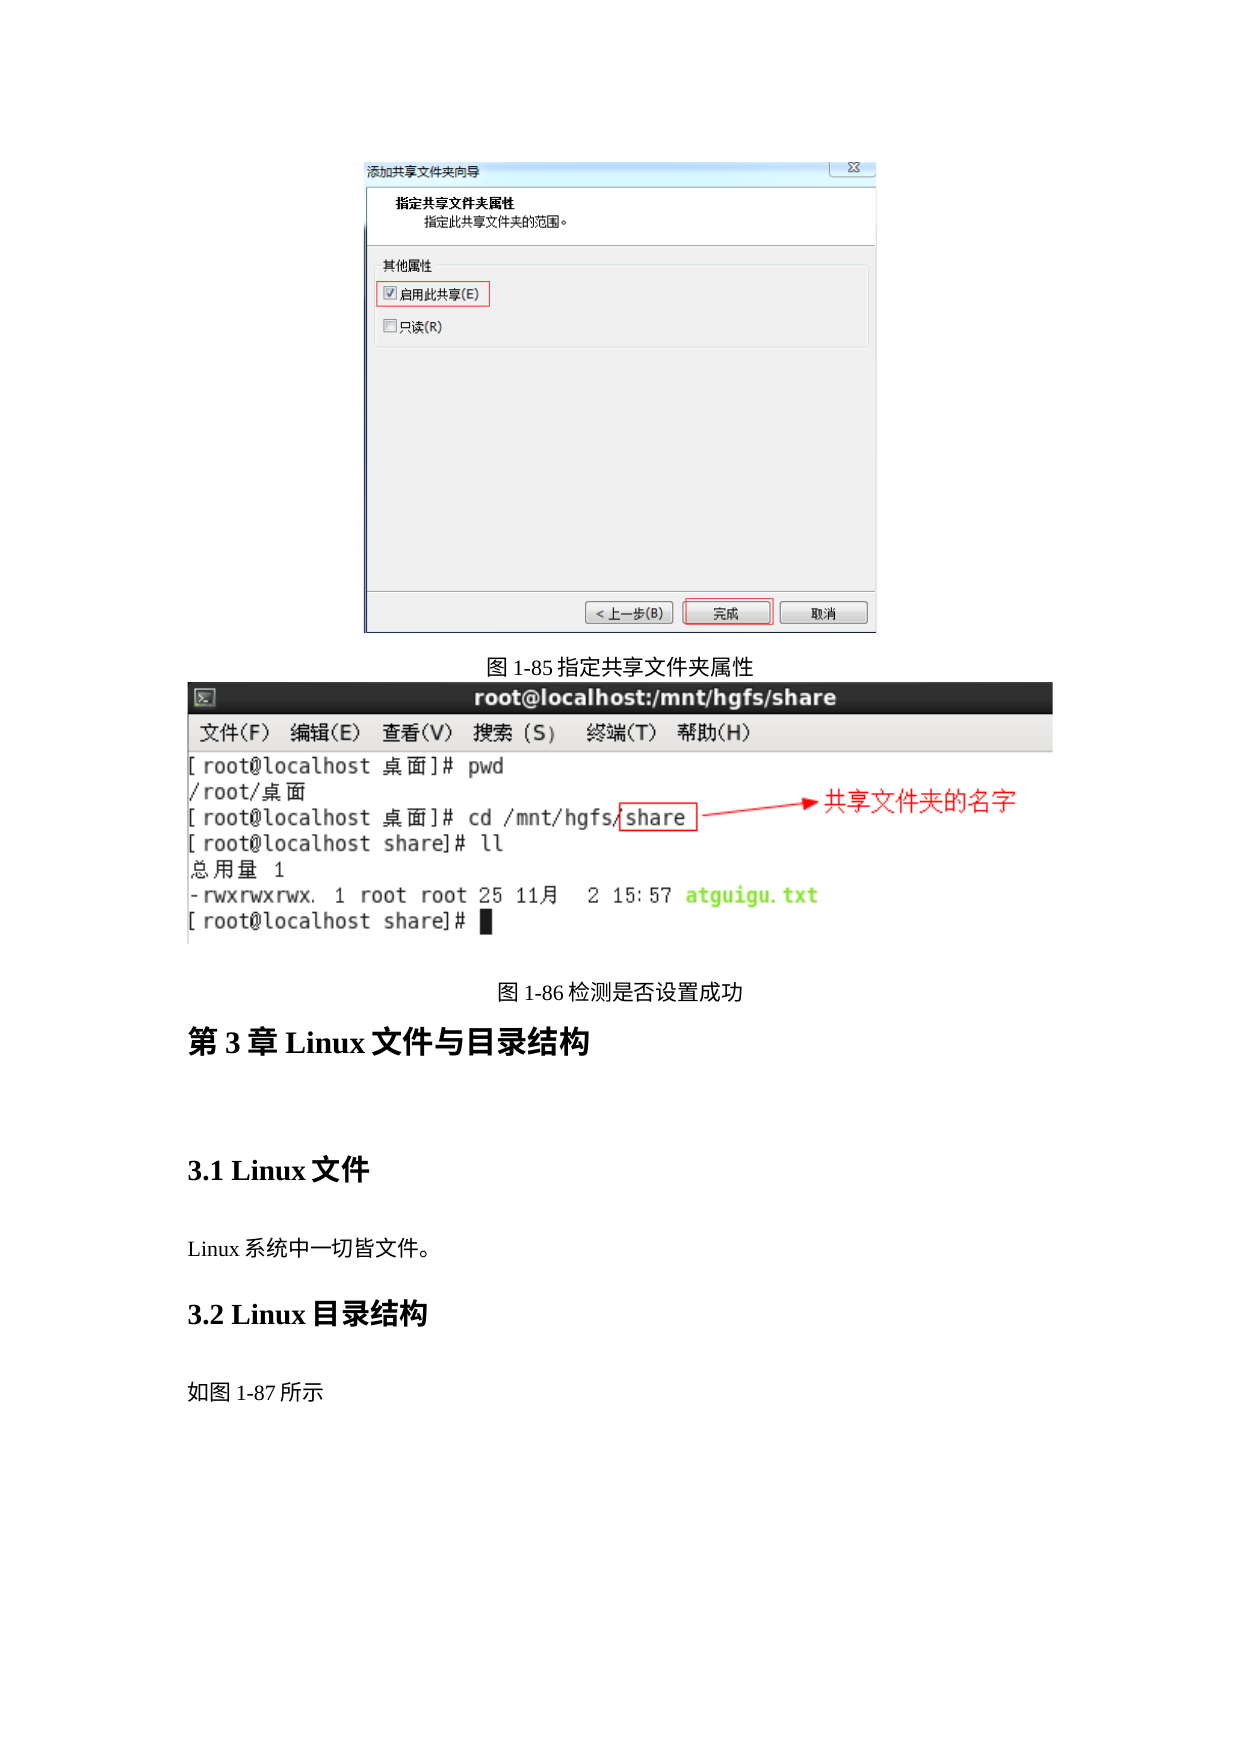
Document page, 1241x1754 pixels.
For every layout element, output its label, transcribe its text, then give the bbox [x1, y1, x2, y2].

text Linux系统中一切皆文件。 [187, 1231, 1053, 1263]
text 图1-85指定共享文件夹属性 [187, 649, 1053, 682]
picture [363, 162, 877, 633]
text 图1-86检测是否设置成功 [187, 974, 1053, 1007]
subtitle 3.1 Linux文件 [187, 1135, 1053, 1200]
text 如图1-87所示 [187, 1374, 1053, 1407]
subtitle 第3章 Linux文件与目录结构 [187, 1007, 1053, 1072]
picture [187, 682, 1053, 944]
subtitle 3.2 Linux目录结构 [187, 1279, 1053, 1344]
